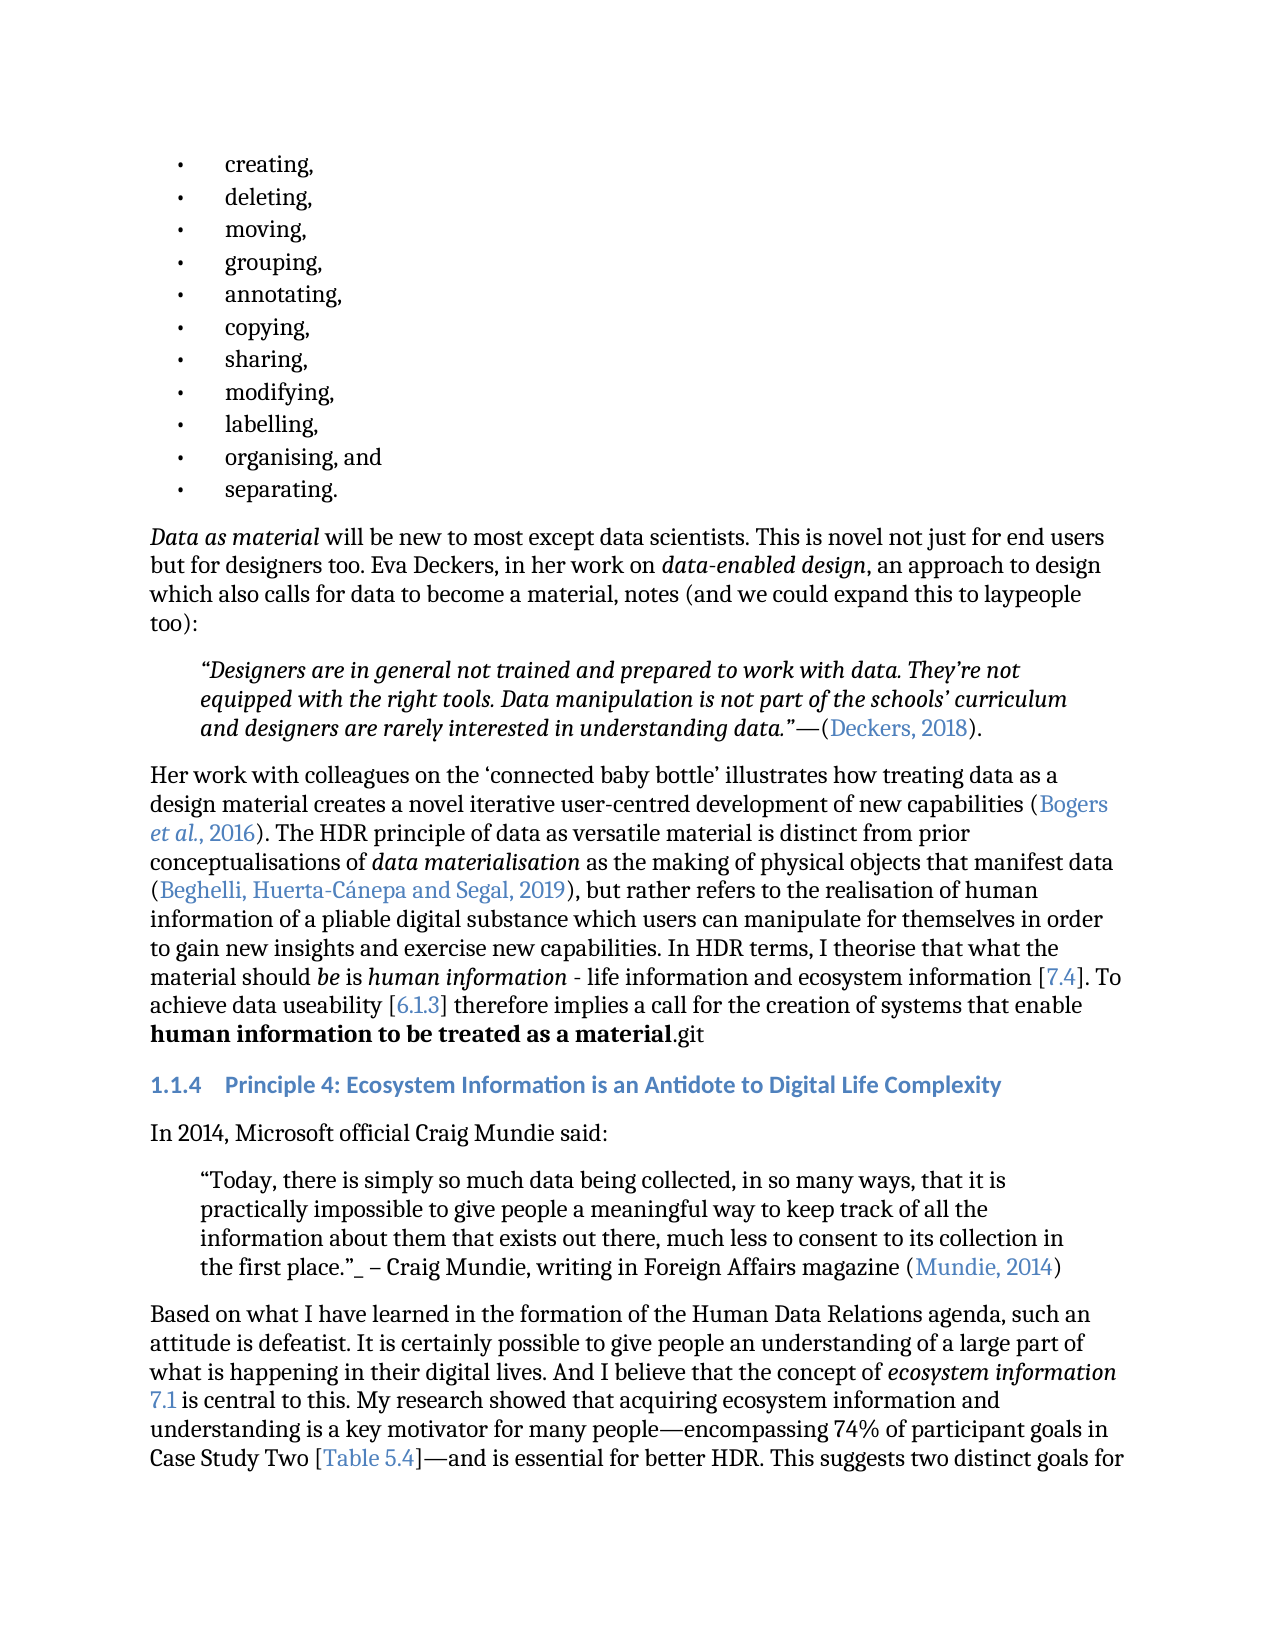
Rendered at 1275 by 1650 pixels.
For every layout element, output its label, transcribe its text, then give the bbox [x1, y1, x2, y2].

list organising, and [175, 442, 1125, 471]
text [150, 1300, 1125, 1473]
text Data as material will be new to most except data scientists. This is novel not just for end users but for designers too. Eva Deckers, in her work on data-enabled design, an approach to design which also calls for data to become a material, notes (and we could expand this to laypeople too): [150, 522, 1125, 637]
list labelling, [175, 410, 1125, 439]
list annotating, [175, 280, 1125, 309]
list creating, [175, 150, 1125, 179]
list moving, [175, 215, 1125, 244]
list deleting, [175, 182, 1125, 211]
text Her work with colleagues on the ‘connected baby bottle’ illustrates how treating data as a design material creates a novel iterative user-centred development of new capabilities (Bogers et al., 2016). The HDR principle of data as versatile material is distinct from prior conceptualisations of data materialisation as the making of physical objects that manifest data (Beghelli, Huerta-Cánepa and Segal, 2019), but rather refers to the realisation of human information of a pliable digital substance which users can manipulate for themselves in order to gain new insights and exercise new capabilities. In HDR terms, I theorise that what the material should be is human information - life information and ecosystem information [7.4]. To achieve data useability [6.1.3] therefore implies a call for the creation of systems that enable human information to be treated as a material.git [150, 761, 1125, 1049]
text In 2014, Microsoft official Craig Mundie said: [150, 1119, 1125, 1148]
list modifying, [175, 377, 1125, 406]
list separating. [175, 475, 1125, 504]
text “Today, there is simply so much data being collected, in so many ways, that it is practically impossible to give people a meaningful way to keep track of all the information about them that exists out there, much less to consent to its collection in the first place.”_ – Craig Mundie, writing in Foreign Affairs magazine (Mundie, 2014) [200, 1166, 1075, 1281]
subtitle 1.1.4 Principle 4: Ecosystem Information is an Antidote to Digital Life Complexity [150, 1069, 1125, 1100]
list sharing, [175, 345, 1125, 374]
list copying, [175, 312, 1125, 341]
text “Designers are in general not trained and prepared to work with data. They’re not equipped with the right tools. Data manipulation is not part of the schools’ curriculum and designers are rarely interested in understanding data.”—(Deckers, 2018). [200, 656, 1075, 742]
list grouping, [175, 247, 1125, 276]
